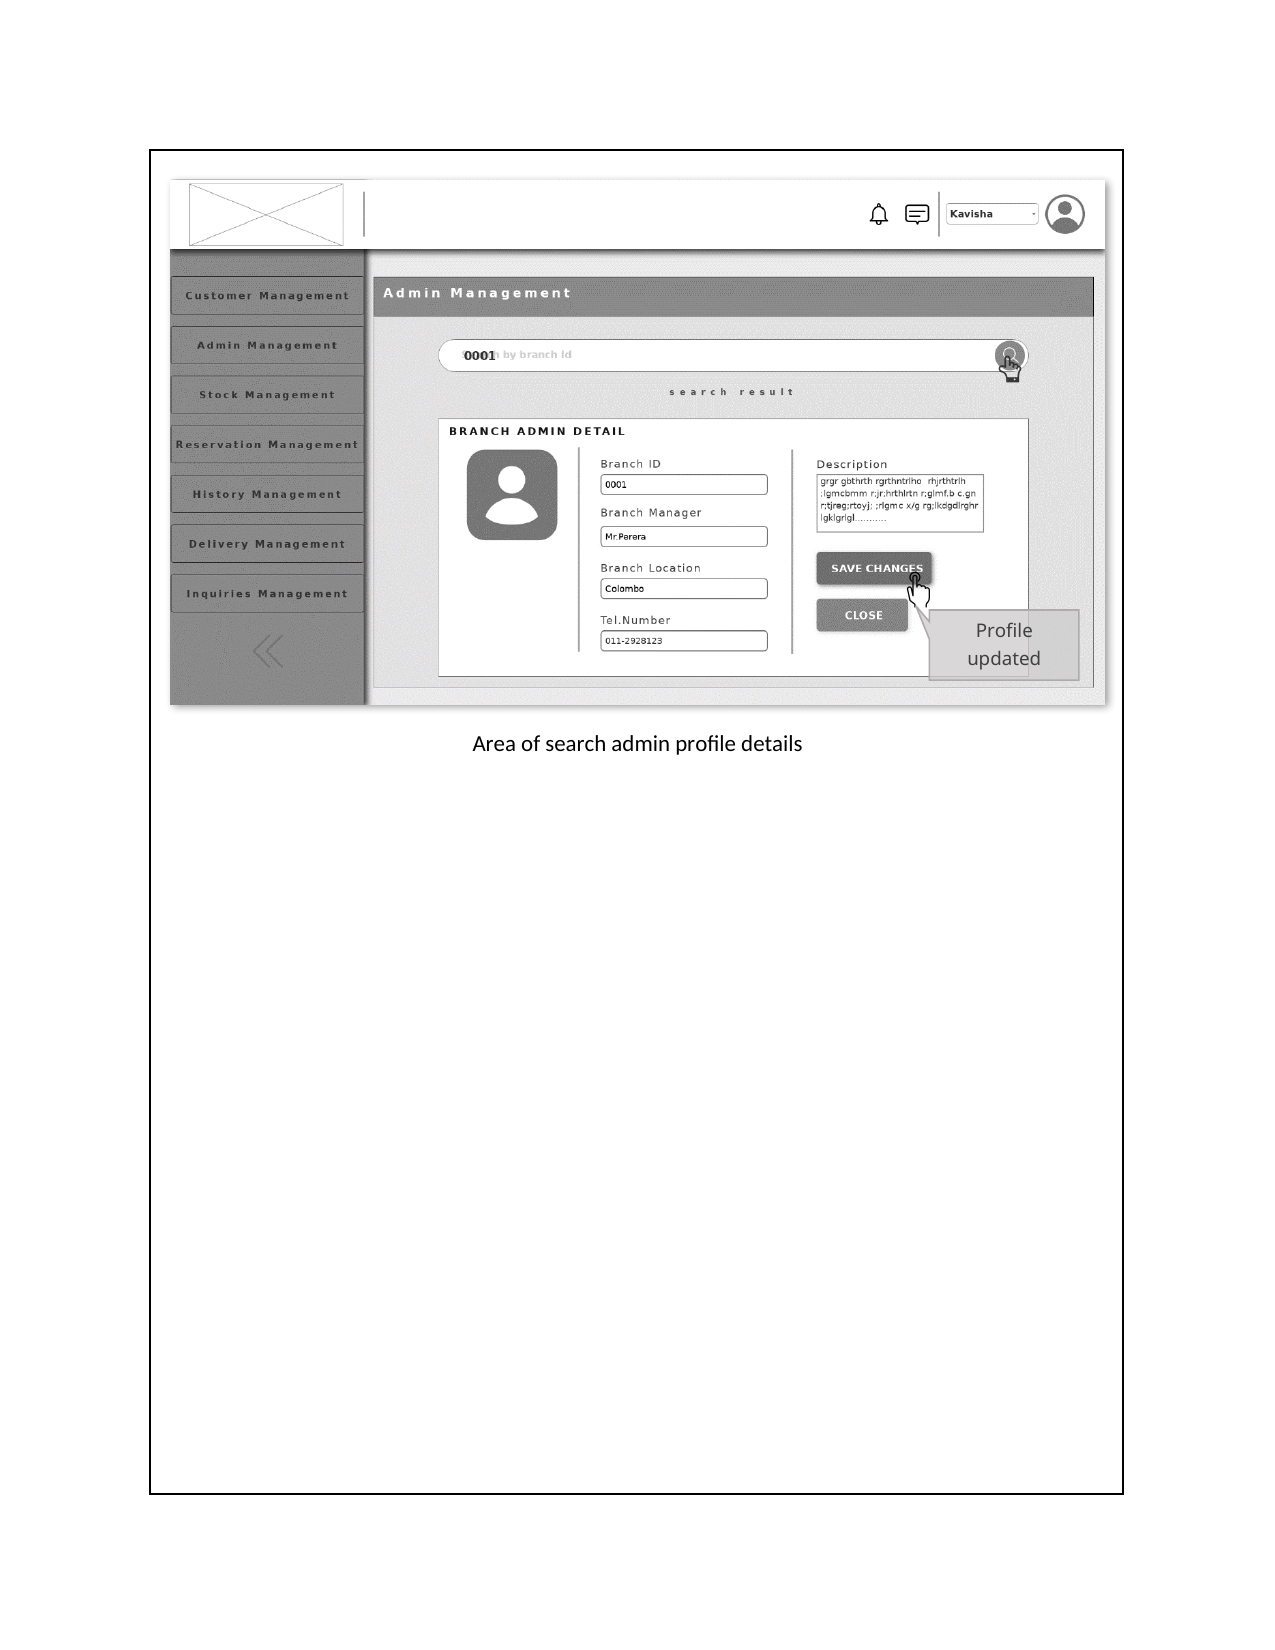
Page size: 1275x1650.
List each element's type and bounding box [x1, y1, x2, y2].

picture [170, 179, 1105, 705]
